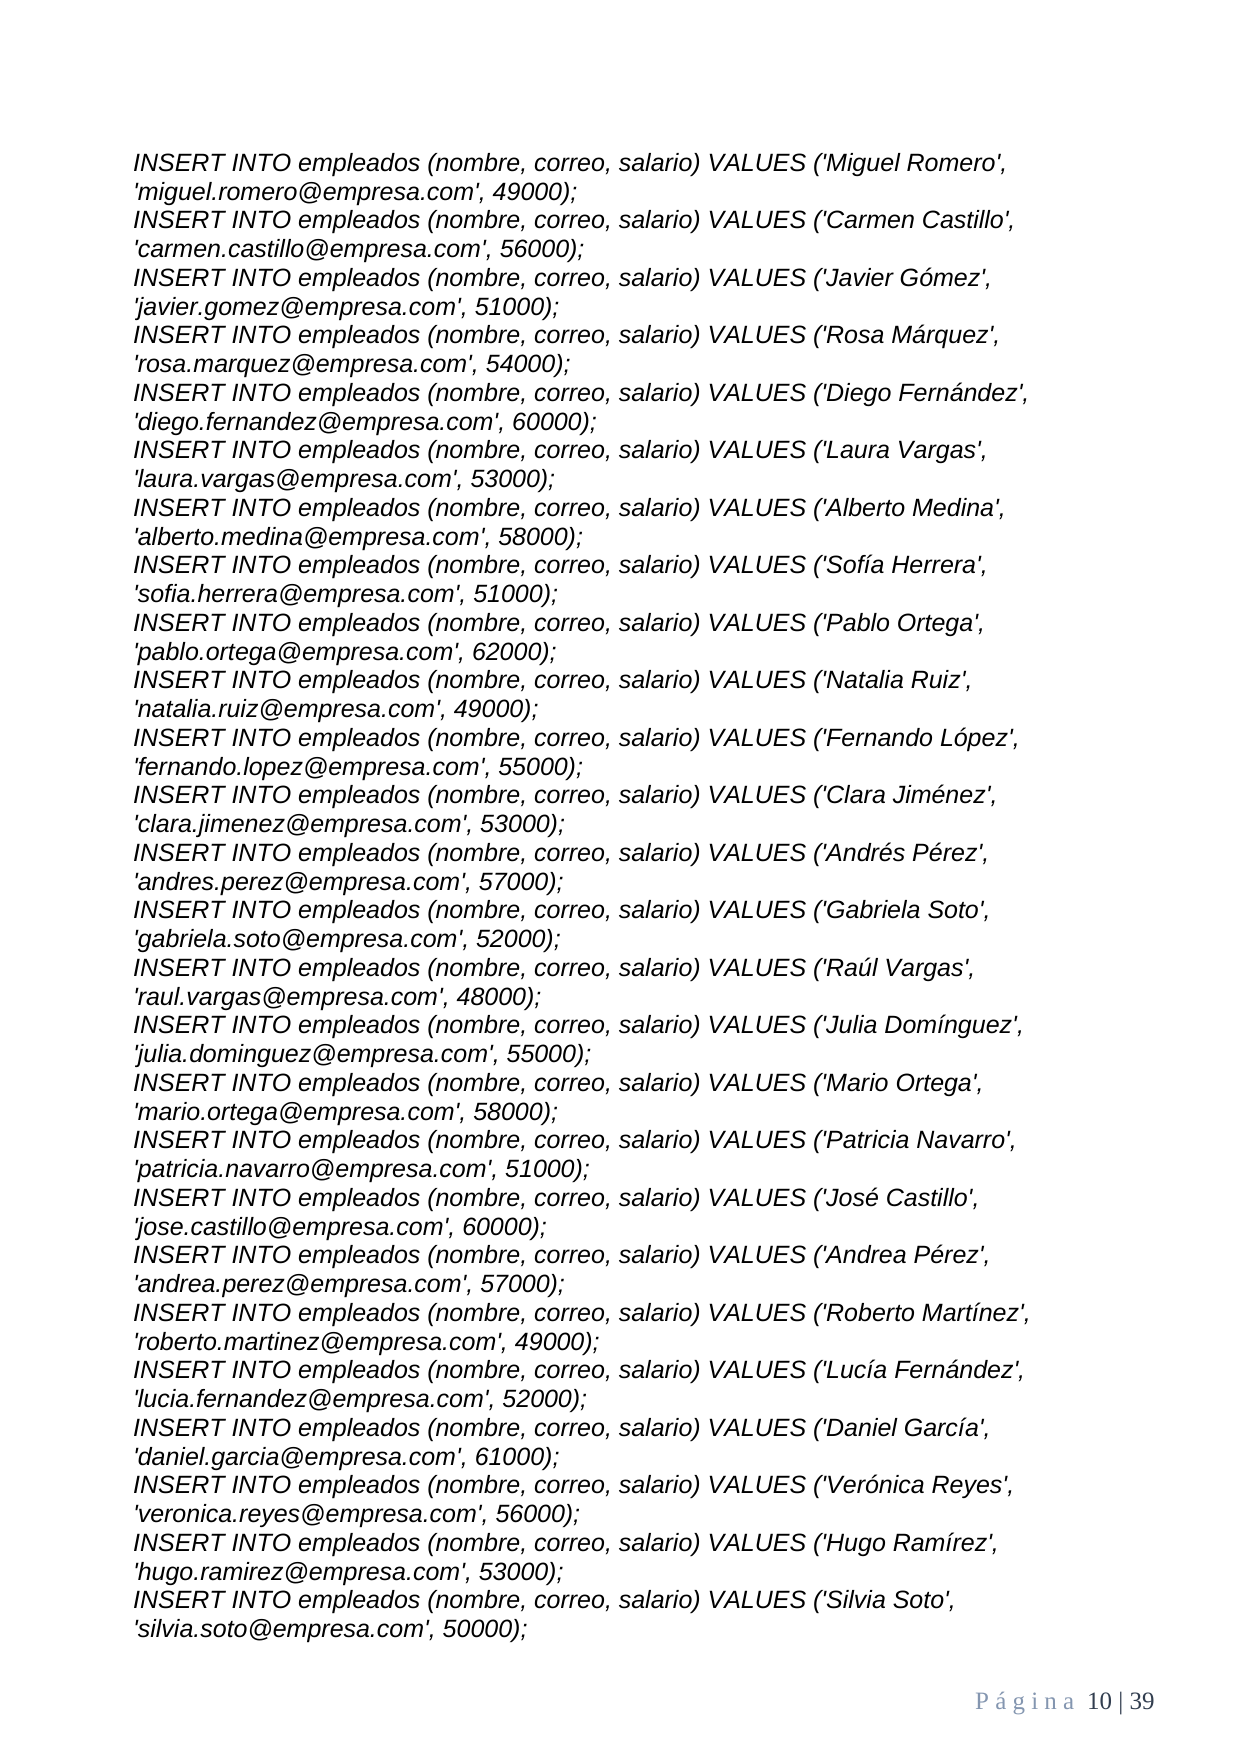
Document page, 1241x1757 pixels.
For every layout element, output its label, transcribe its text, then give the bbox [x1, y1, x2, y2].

text INSERT INTO empleados (nombre, correo, salario) VALUES ('Diego Fernández', 'diego.fernandez@empresa.com', 60000); [133, 378, 1181, 435]
text INSERT INTO empleados (nombre, correo, salario) VALUES ('Andrés Pérez', 'andres.perez@empresa.com', 57000); [133, 838, 1181, 895]
text INSERT INTO empleados (nombre, correo, salario) VALUES ('Laura Vargas', 'laura.vargas@empresa.com', 53000); [133, 435, 1181, 493]
text INSERT INTO empleados (nombre, correo, salario) VALUES ('Fernando López', 'fernando.lopez@empresa.com', 55000); [133, 723, 1181, 780]
text INSERT INTO empleados (nombre, correo, salario) VALUES ('Andrea Pérez', 'andrea.perez@empresa.com', 57000); [133, 1240, 1181, 1298]
text INSERT INTO empleados (nombre, correo, salario) VALUES ('Lucía Fernández', 'lucia.fernandez@empresa.com', 52000); [133, 1355, 1181, 1413]
text INSERT INTO empleados (nombre, correo, salario) VALUES ('Pablo Ortega', 'pablo.ortega@empresa.com', 62000); [133, 608, 1181, 665]
text INSERT INTO empleados (nombre, correo, salario) VALUES ('Julia Domínguez', 'julia.dominguez@empresa.com', 55000); [133, 1010, 1181, 1068]
text INSERT INTO empleados (nombre, correo, salario) VALUES ('Carmen Castillo', 'carmen.castillo@empresa.com', 56000); [133, 205, 1181, 263]
text INSERT INTO empleados (nombre, correo, salario) VALUES ('Sofía Herrera', 'sofia.herrera@empresa.com', 51000); [133, 550, 1181, 608]
text INSERT INTO empleados (nombre, correo, salario) VALUES ('Hugo Ramírez', 'hugo.ramirez@empresa.com', 53000); [133, 1528, 1181, 1585]
text INSERT INTO empleados (nombre, correo, salario) VALUES ('Javier Gómez', 'javier.gomez@empresa.com', 51000); [133, 263, 1181, 320]
text INSERT INTO empleados (nombre, correo, salario) VALUES ('Daniel García', 'daniel.garcia@empresa.com', 61000); [133, 1413, 1181, 1470]
text INSERT INTO empleados (nombre, correo, salario) VALUES ('Alberto Medina', 'alberto.medina@empresa.com', 58000); [133, 493, 1181, 550]
text INSERT INTO empleados (nombre, correo, salario) VALUES ('Clara Jiménez', 'clara.jimenez@empresa.com', 53000); [133, 780, 1181, 838]
text INSERT INTO empleados (nombre, correo, salario) VALUES ('Rosa Márquez', 'rosa.marquez@empresa.com', 54000); [133, 320, 1181, 378]
text INSERT INTO empleados (nombre, correo, salario) VALUES ('Verónica Reyes', 'veronica.reyes@empresa.com', 56000); [133, 1470, 1181, 1528]
text INSERT INTO empleados (nombre, correo, salario) VALUES ('Raúl Vargas', 'raul.vargas@empresa.com', 48000); [133, 953, 1181, 1010]
text INSERT INTO empleados (nombre, correo, salario) VALUES ('José Castillo', 'jose.castillo@empresa.com', 60000); [133, 1183, 1181, 1240]
text INSERT INTO empleados (nombre, correo, salario) VALUES ('Gabriela Soto', 'gabriela.soto@empresa.com', 52000); [133, 895, 1181, 953]
text INSERT INTO empleados (nombre, correo, salario) VALUES ('Roberto Martínez', 'roberto.martinez@empresa.com', 49000); [133, 1298, 1181, 1355]
text INSERT INTO empleados (nombre, correo, salario) VALUES ('Natalia Ruiz', 'natalia.ruiz@empresa.com', 49000); [133, 665, 1181, 723]
text INSERT INTO empleados (nombre, correo, salario) VALUES ('Mario Ortega', 'mario.ortega@empresa.com', 58000); [133, 1068, 1181, 1125]
text INSERT INTO empleados (nombre, correo, salario) VALUES ('Patricia Navarro', 'patricia.navarro@empresa.com', 51000); [133, 1125, 1181, 1183]
text INSERT INTO empleados (nombre, correo, salario) VALUES ('Silvia Soto', 'silvia.soto@empresa.com', 50000); [133, 1585, 1181, 1643]
text INSERT INTO empleados (nombre, correo, salario) VALUES ('Miguel Romero', 'miguel.romero@empresa.com', 49000); [133, 148, 1181, 205]
